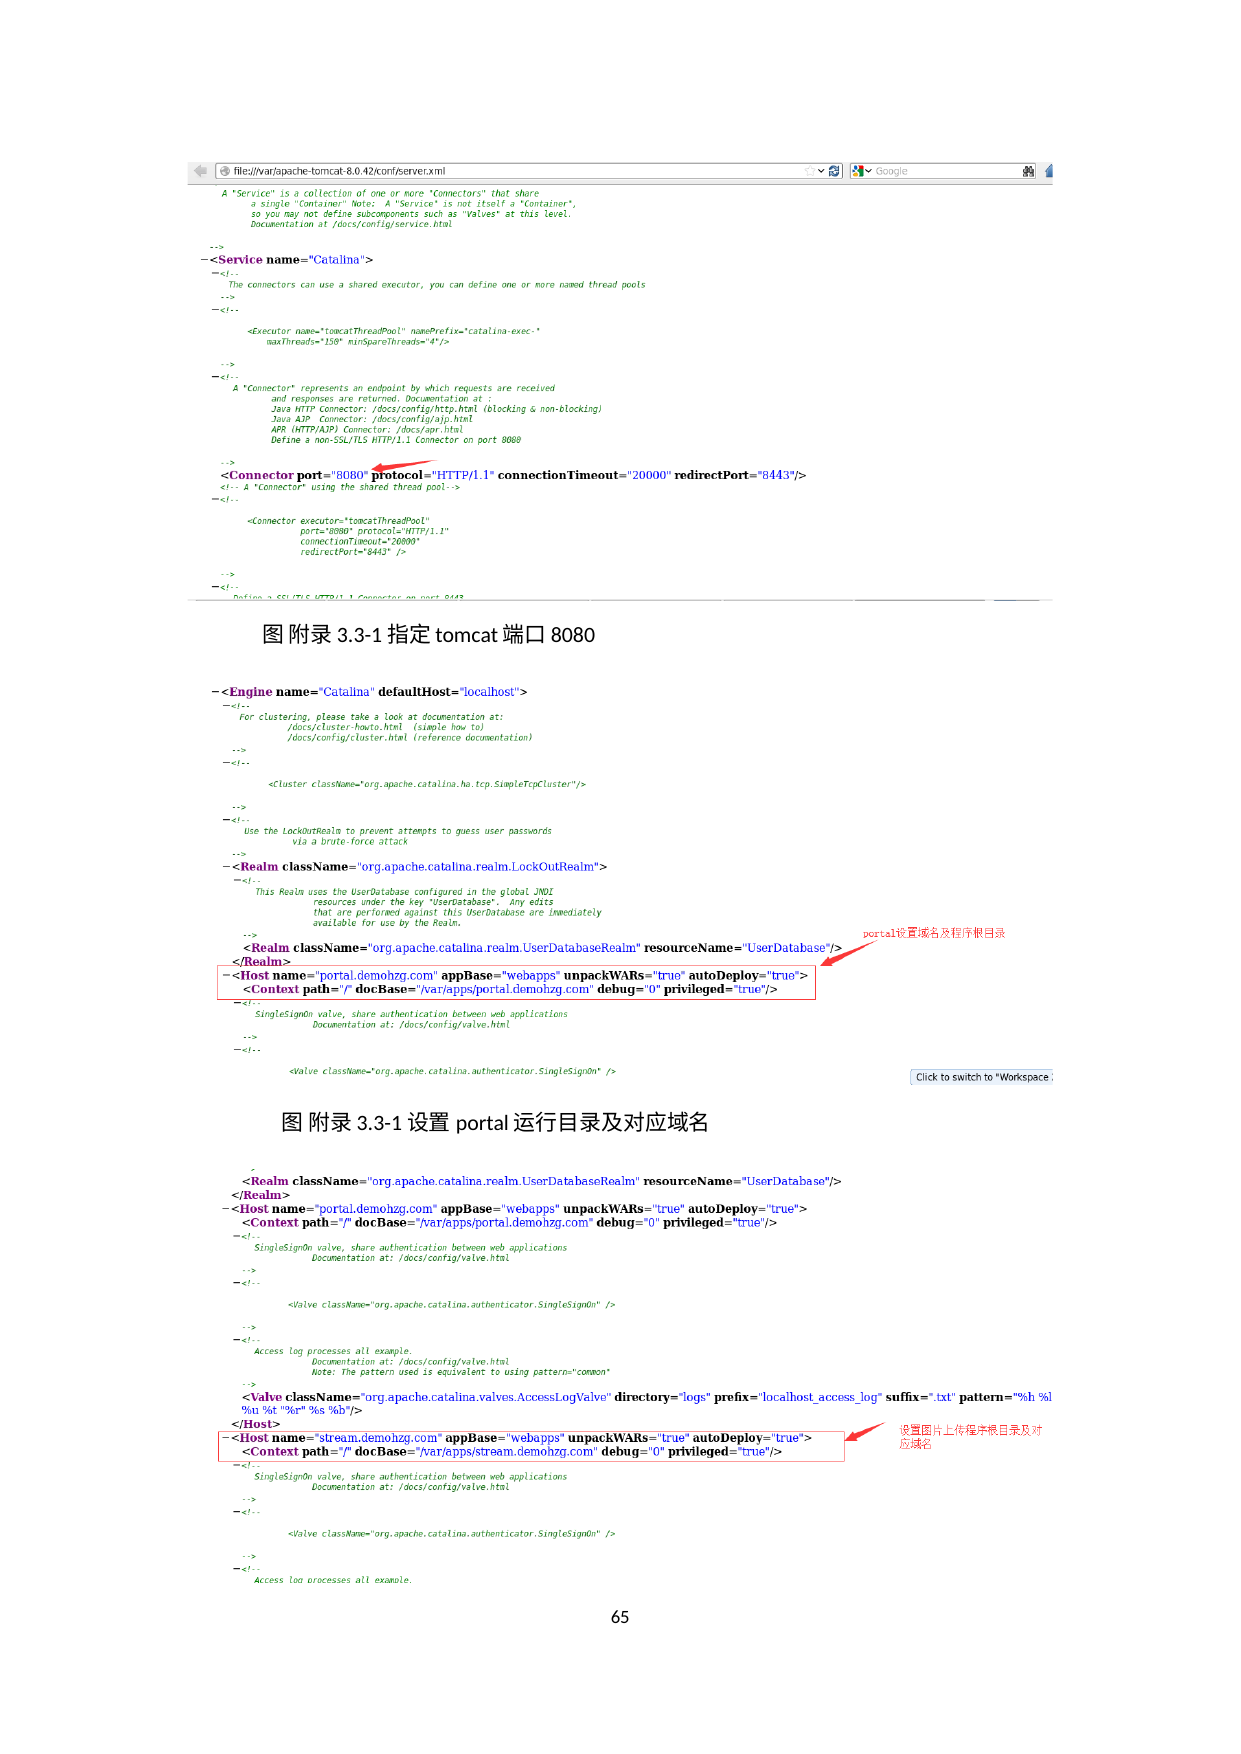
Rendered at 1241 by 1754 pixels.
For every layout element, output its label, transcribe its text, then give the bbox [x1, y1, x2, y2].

picture [187, 682, 1053, 1085]
text 图 附录3.3-1 指定tomcat端口8080 [187, 617, 1053, 649]
picture [187, 162, 1053, 601]
text 图 附录3.3-1 设置 portal 运行目录及对应域名 [187, 1104, 1053, 1137]
picture [187, 1169, 1053, 1583]
